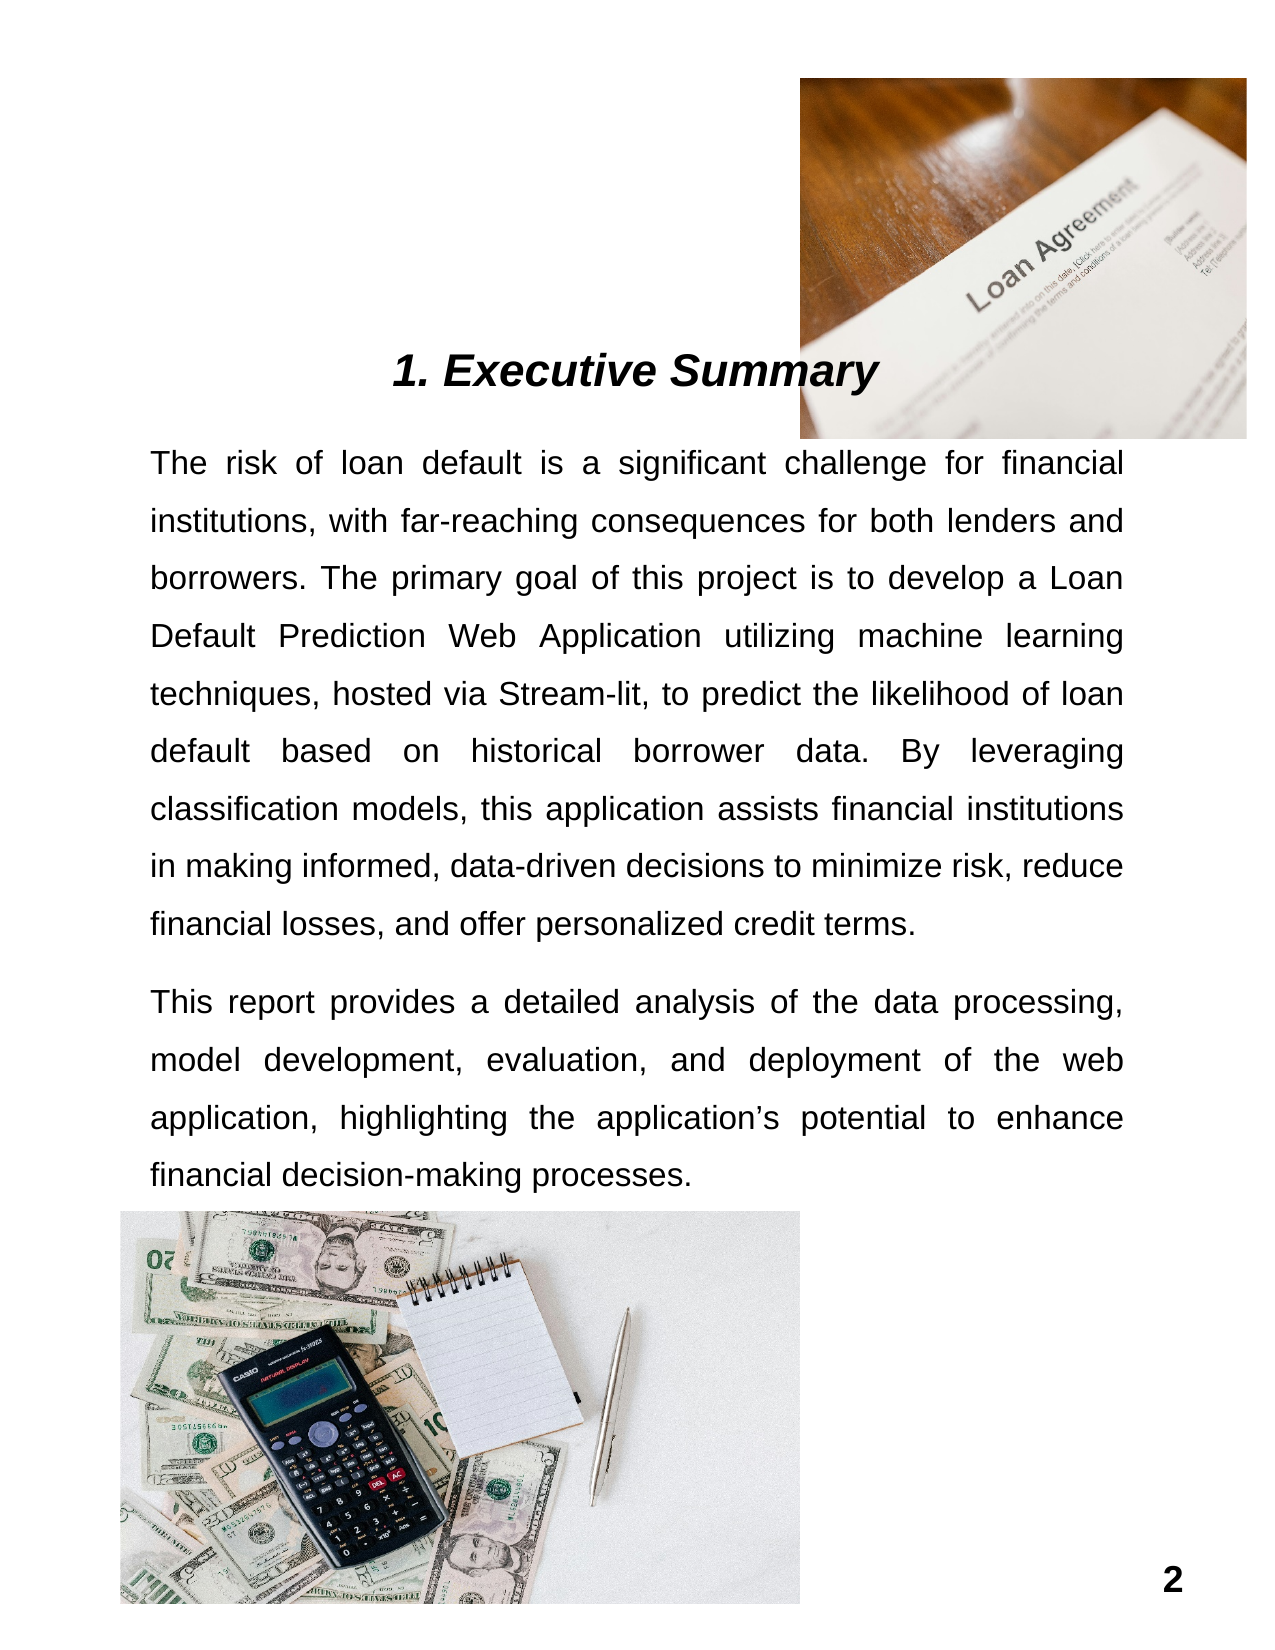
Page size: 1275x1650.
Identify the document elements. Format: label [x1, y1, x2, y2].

picture [120, 1211, 800, 1604]
picture [800, 78, 1247, 439]
